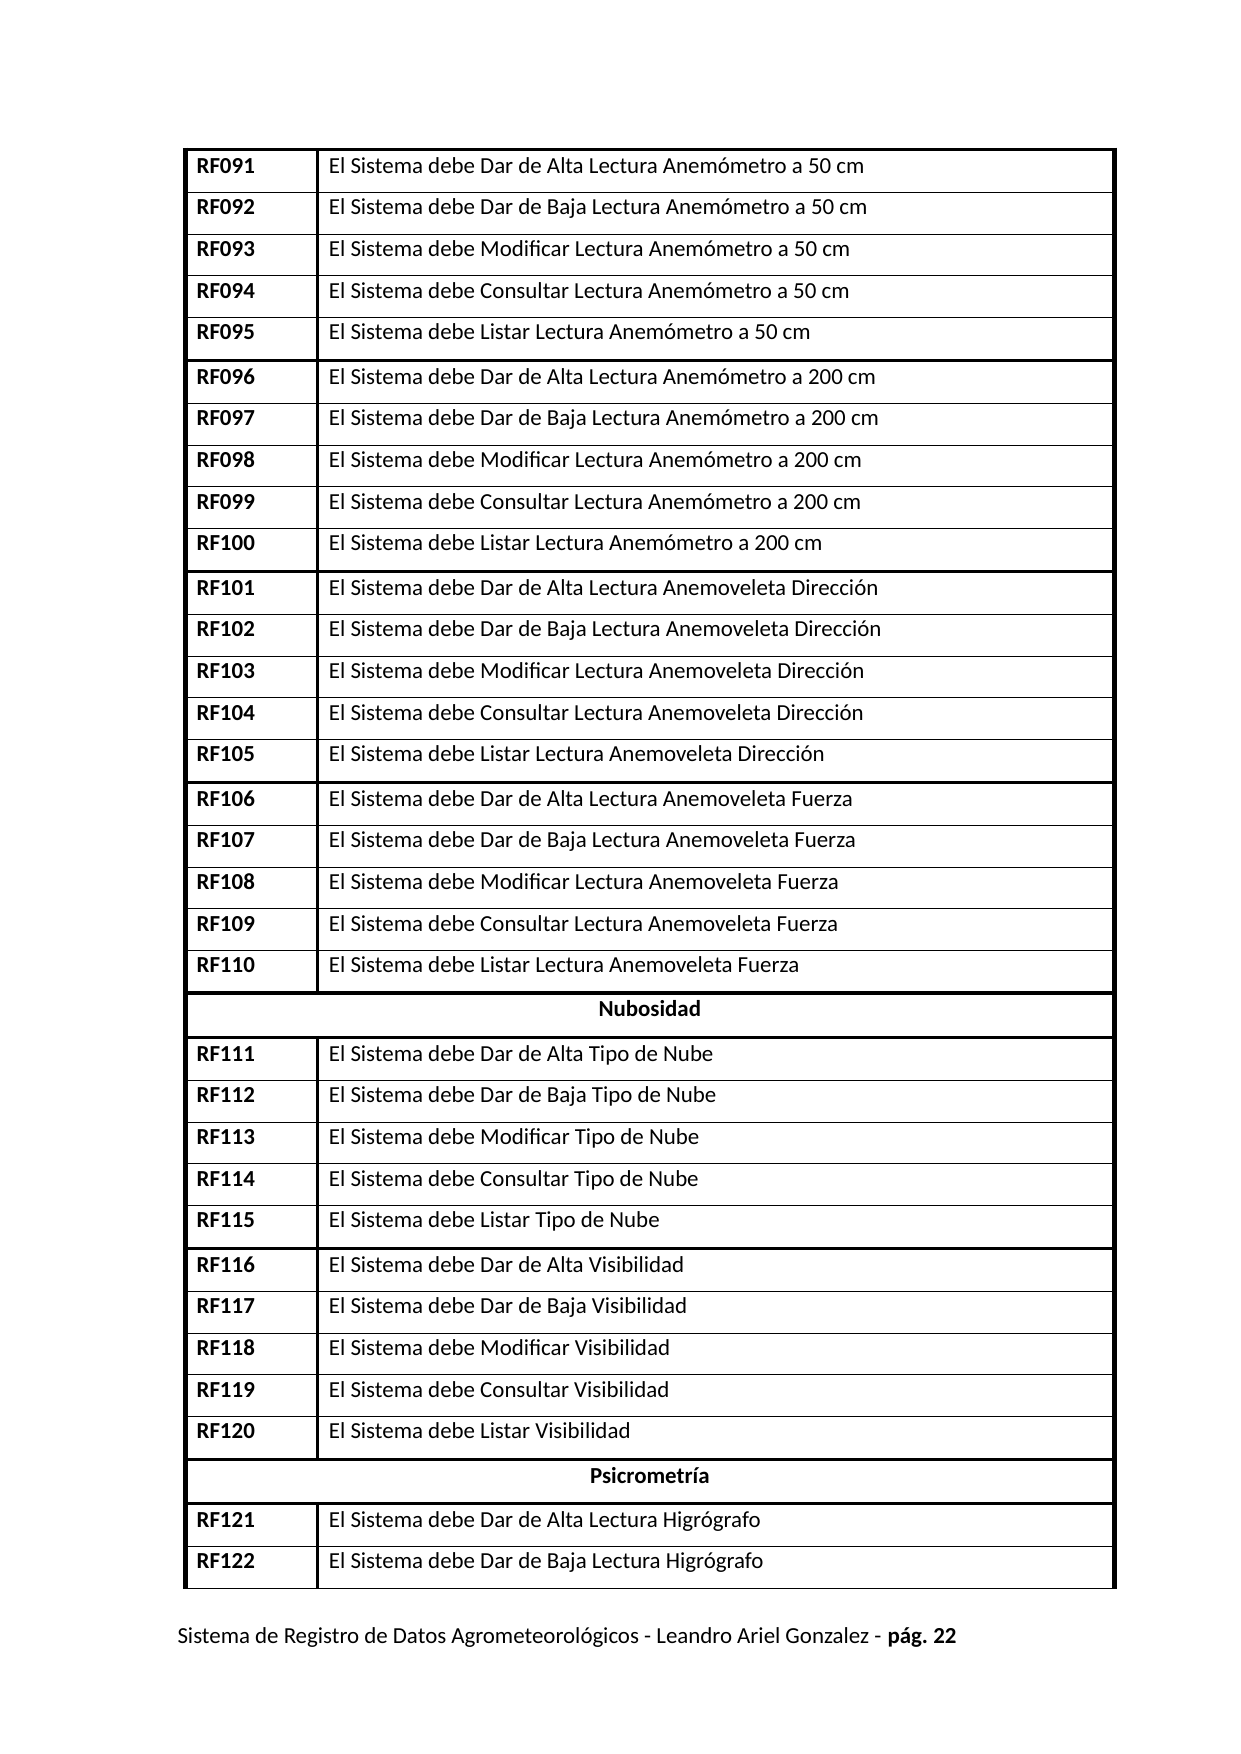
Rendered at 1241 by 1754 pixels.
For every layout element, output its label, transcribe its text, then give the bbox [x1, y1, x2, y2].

table_cell RF101 [188, 573, 316, 614]
table_cell RF102 [188, 615, 316, 656]
table_cell RF122 [188, 1547, 316, 1588]
table_cell Nubosidad [188, 995, 1112, 1036]
table_cell El Sistema debe Dar de Alta Visibilidad [319, 1250, 1112, 1291]
table_cell RF120 [188, 1417, 316, 1458]
table_cell RF107 [188, 826, 316, 866]
table_cell El Sistema debe Dar de Alta Lectura Higrógrafo [319, 1505, 1112, 1546]
table_cell RF104 [188, 698, 316, 739]
table_cell El Sistema debe Dar de Baja Lectura Higrógrafo [319, 1547, 1112, 1588]
table_cell RF116 [188, 1250, 316, 1291]
table_cell RF121 [188, 1505, 316, 1546]
table_cell RF096 [188, 362, 316, 403]
table_cell RF106 [188, 784, 316, 825]
table_cell El Sistema debe Dar de Baja Lectura Anemómetro a 50 cm [319, 193, 1112, 234]
table_cell El Sistema debe Modificar Lectura Anemómetro a 200 cm [319, 446, 1112, 486]
table_cell RF109 [188, 909, 316, 950]
table_cell RF110 [188, 951, 316, 991]
table_cell RF094 [188, 276, 316, 317]
table_cell RF095 [188, 318, 316, 359]
table_cell El Sistema debe Modificar Lectura Anemoveleta Dirección [319, 657, 1112, 697]
table_cell El Sistema debe Listar Lectura Anemómetro a 50 cm [319, 318, 1112, 359]
table_cell El Sistema debe Consultar Lectura Anemómetro a 50 cm [319, 276, 1112, 317]
table_cell RF092 [188, 193, 316, 234]
table_cell Psicrometría [188, 1461, 1112, 1502]
table_cell El Sistema debe Dar de Baja Lectura Anemoveleta Fuerza [319, 826, 1112, 866]
table_cell El Sistema debe Listar Lectura Anemoveleta Dirección [319, 740, 1112, 781]
table_cell El Sistema debe Consultar Visibilidad [319, 1375, 1112, 1416]
table_cell El Sistema debe Consultar Lectura Anemoveleta Dirección [319, 698, 1112, 739]
table_cell RF111 [188, 1039, 316, 1080]
table_cell RF098 [188, 446, 316, 486]
table_cell RF119 [188, 1375, 316, 1416]
table_cell El Sistema debe Dar de Alta Lectura Anemómetro a 50 cm [319, 151, 1112, 192]
table_cell RF091 [188, 151, 316, 192]
table_cell El Sistema debe Modificar Tipo de Nube [319, 1123, 1112, 1163]
table_cell El Sistema debe Dar de Alta Lectura Anemoveleta Fuerza [319, 784, 1112, 825]
table_cell El Sistema debe Listar Lectura Anemoveleta Fuerza [319, 951, 1112, 991]
table_cell RF100 [188, 529, 316, 569]
table_cell RF115 [188, 1206, 316, 1247]
table_cell RF099 [188, 487, 316, 528]
table_cell El Sistema debe Dar de Baja Lectura Anemoveleta Dirección [319, 615, 1112, 656]
table_cell RF113 [188, 1123, 316, 1163]
table_cell RF093 [188, 235, 316, 275]
table_cell RF117 [188, 1292, 316, 1333]
table_cell RF103 [188, 657, 316, 697]
table_cell El Sistema debe Dar de Baja Visibilidad [319, 1292, 1112, 1333]
table_cell RF114 [188, 1164, 316, 1205]
table_cell El Sistema debe Listar Lectura Anemómetro a 200 cm [319, 529, 1112, 569]
table_cell RF105 [188, 740, 316, 781]
table_cell RF108 [188, 868, 316, 908]
table_cell El Sistema debe Dar de Alta Lectura Anemoveleta Dirección [319, 573, 1112, 614]
table_cell RF118 [188, 1334, 316, 1374]
table_cell RF112 [188, 1081, 316, 1122]
table_cell El Sistema debe Dar de Baja Lectura Anemómetro a 200 cm [319, 404, 1112, 444]
table_cell El Sistema debe Listar Visibilidad [319, 1417, 1112, 1458]
table_cell El Sistema debe Consultar Lectura Anemómetro a 200 cm [319, 487, 1112, 528]
table_cell El Sistema debe Modificar Lectura Anemómetro a 50 cm [319, 235, 1112, 275]
table_cell El Sistema debe Dar de Alta Tipo de Nube [319, 1039, 1112, 1080]
table_cell El Sistema debe Modificar Visibilidad [319, 1334, 1112, 1374]
table_cell El Sistema debe Listar Tipo de Nube [319, 1206, 1112, 1247]
table_cell El Sistema debe Consultar Lectura Anemoveleta Fuerza [319, 909, 1112, 950]
table_cell El Sistema debe Consultar Tipo de Nube [319, 1164, 1112, 1205]
table_cell RF097 [188, 404, 316, 444]
table_cell El Sistema debe Modificar Lectura Anemoveleta Fuerza [319, 868, 1112, 908]
table_cell El Sistema debe Dar de Alta Lectura Anemómetro a 200 cm [319, 362, 1112, 403]
table_cell El Sistema debe Dar de Baja Tipo de Nube [319, 1081, 1112, 1122]
